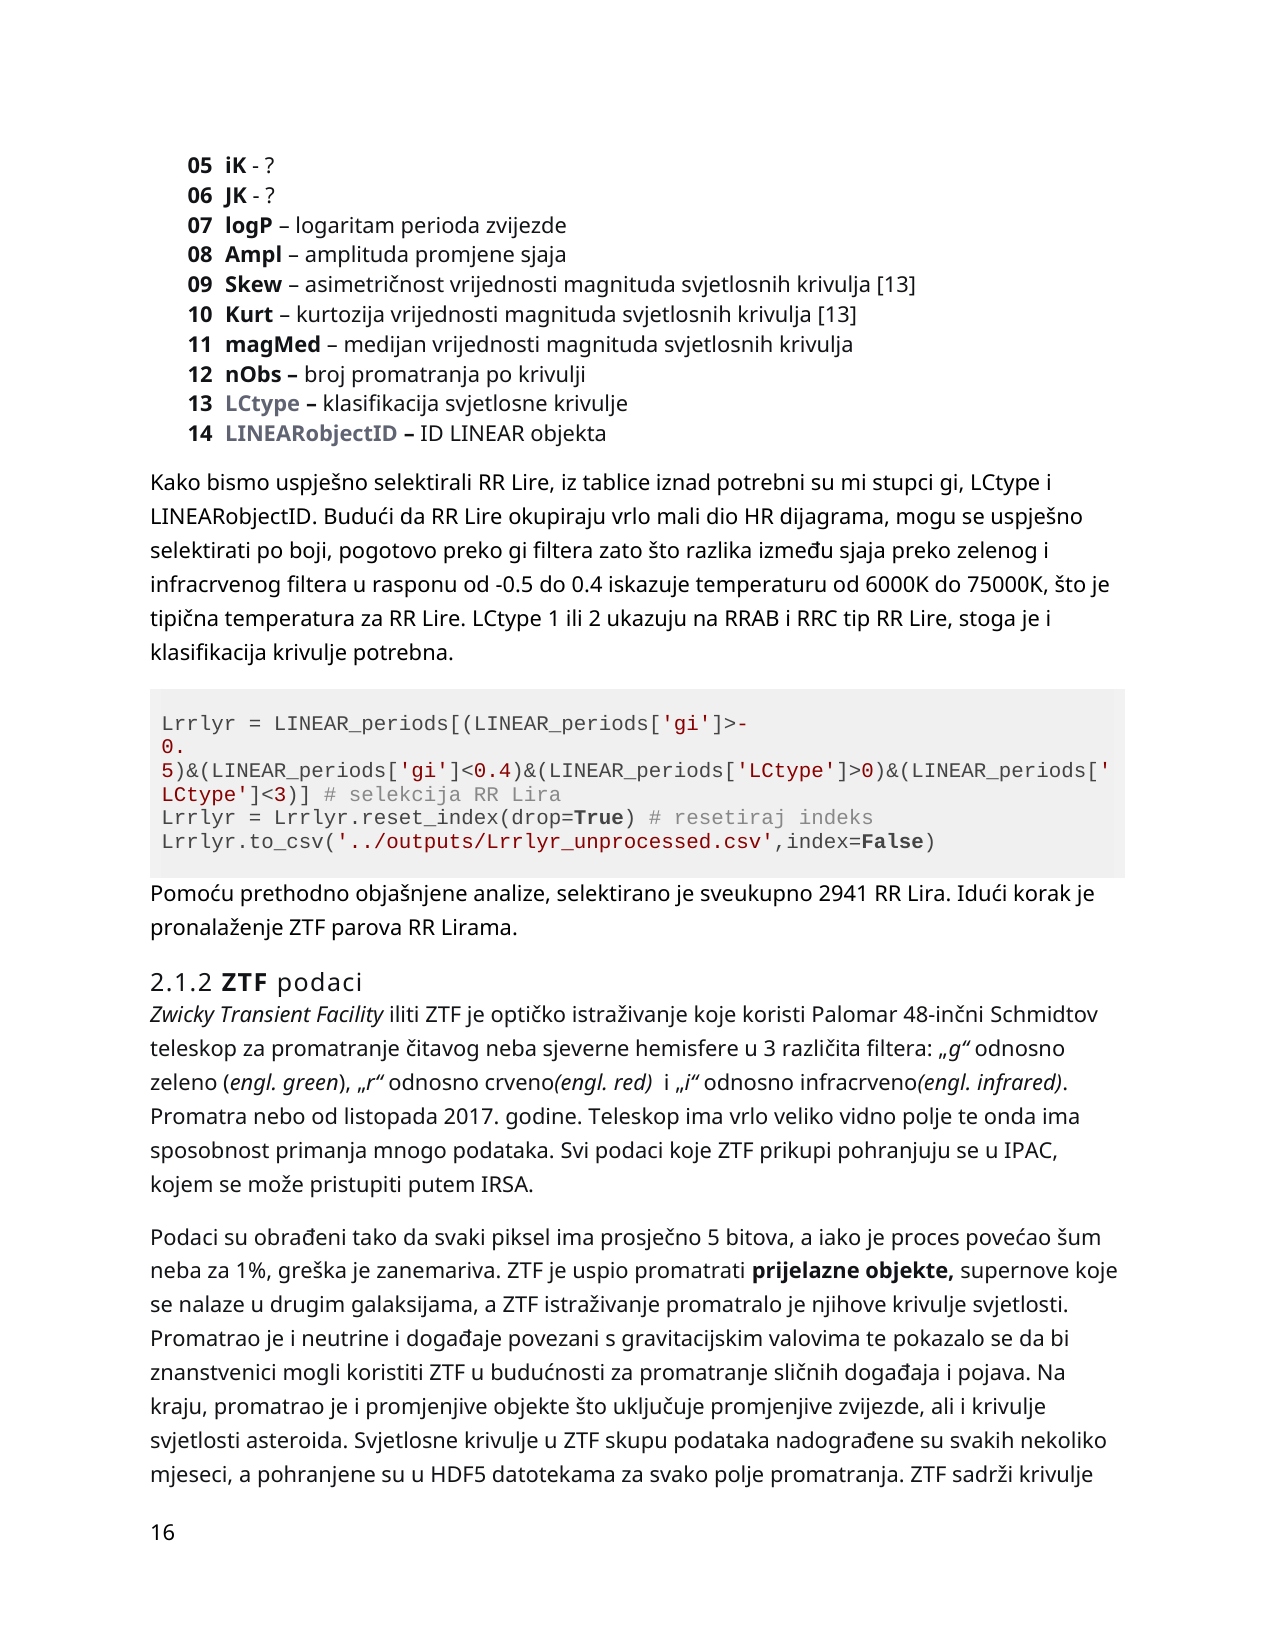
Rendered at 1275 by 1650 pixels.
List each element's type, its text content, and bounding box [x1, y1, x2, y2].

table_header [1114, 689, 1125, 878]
list logP – logaritam perioda zvijezde [187, 209, 1125, 239]
list Skew – asimetričnost vrijednosti magnituda svjetlosnih krivulja [13] [187, 269, 1125, 299]
text Kako bismo uspješno selektirali RR Lire, iz tablice iznad potrebni su mi stupci gi, LCtype i LINEARobjectID. Budući da RR Lire okupiraju vrlo mali dio HR dijagrama, mogu se uspješno selektirati po boji, pogotovo preko gi filtera zato što razlika između sjaja preko zelenog i infracrvenog filtera u rasponu od -0.5 do 0.4 iskazuje temperaturu od 6000K do 75000K, što je tipična temperatura za RR Lire. LCtype 1 ili 2 ukazuju na RRAB i RRC tip RR Lire, stoga je i klasifikacija krivulje potrebna. [150, 467, 1125, 666]
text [150, 1222, 1125, 1489]
list LCtype – klasifikacija svjetlosne krivulje [187, 388, 1125, 418]
list LINEARobjectID – ID LINEAR objekta [187, 418, 1125, 448]
subtitle 2.1.2 ZTF podaci [150, 965, 1125, 999]
list Ampl – amplituda promjene sjaja [187, 239, 1125, 269]
list iK - ? [187, 150, 1125, 180]
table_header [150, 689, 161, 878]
text Pomoću prethodno objašnjene analize, selektirano je sveukupno 2941 RR Lira. Idući korak je pronalaženje ZTF parova RR Lirama. [150, 878, 1125, 942]
list nObs – broj promatranja po krivulji [187, 358, 1125, 388]
list magMed – medijan vrijednosti magnituda svjetlosnih krivulja [187, 329, 1125, 358]
text Zwicky Transient Facility iliti ZTF je optičko istraživanje koje koristi Palomar 48-inčni Schmidtov teleskop za promatranje čitavog neba sjeverne hemisfere u 3 različita filtera: „g“ odnosno zeleno (engl. green), „r“ odnosno crveno(engl. red) i „i“ odnosno infracrveno(engl. infrared). Promatra nebo od listopada 2017. godine. Teleskop ima vrlo veliko vidno polje te onda ima sposobnost primanja mnogo podataka. Svi podaci koje ZTF prikupi pohranjuju se u IPAC, kojem se može pristupiti putem IRSA. [150, 999, 1125, 1199]
list JK - ? [187, 180, 1125, 209]
list Kurt – kurtozija vrijednosti magnituda svjetlosnih krivulja [13] [187, 299, 1125, 329]
